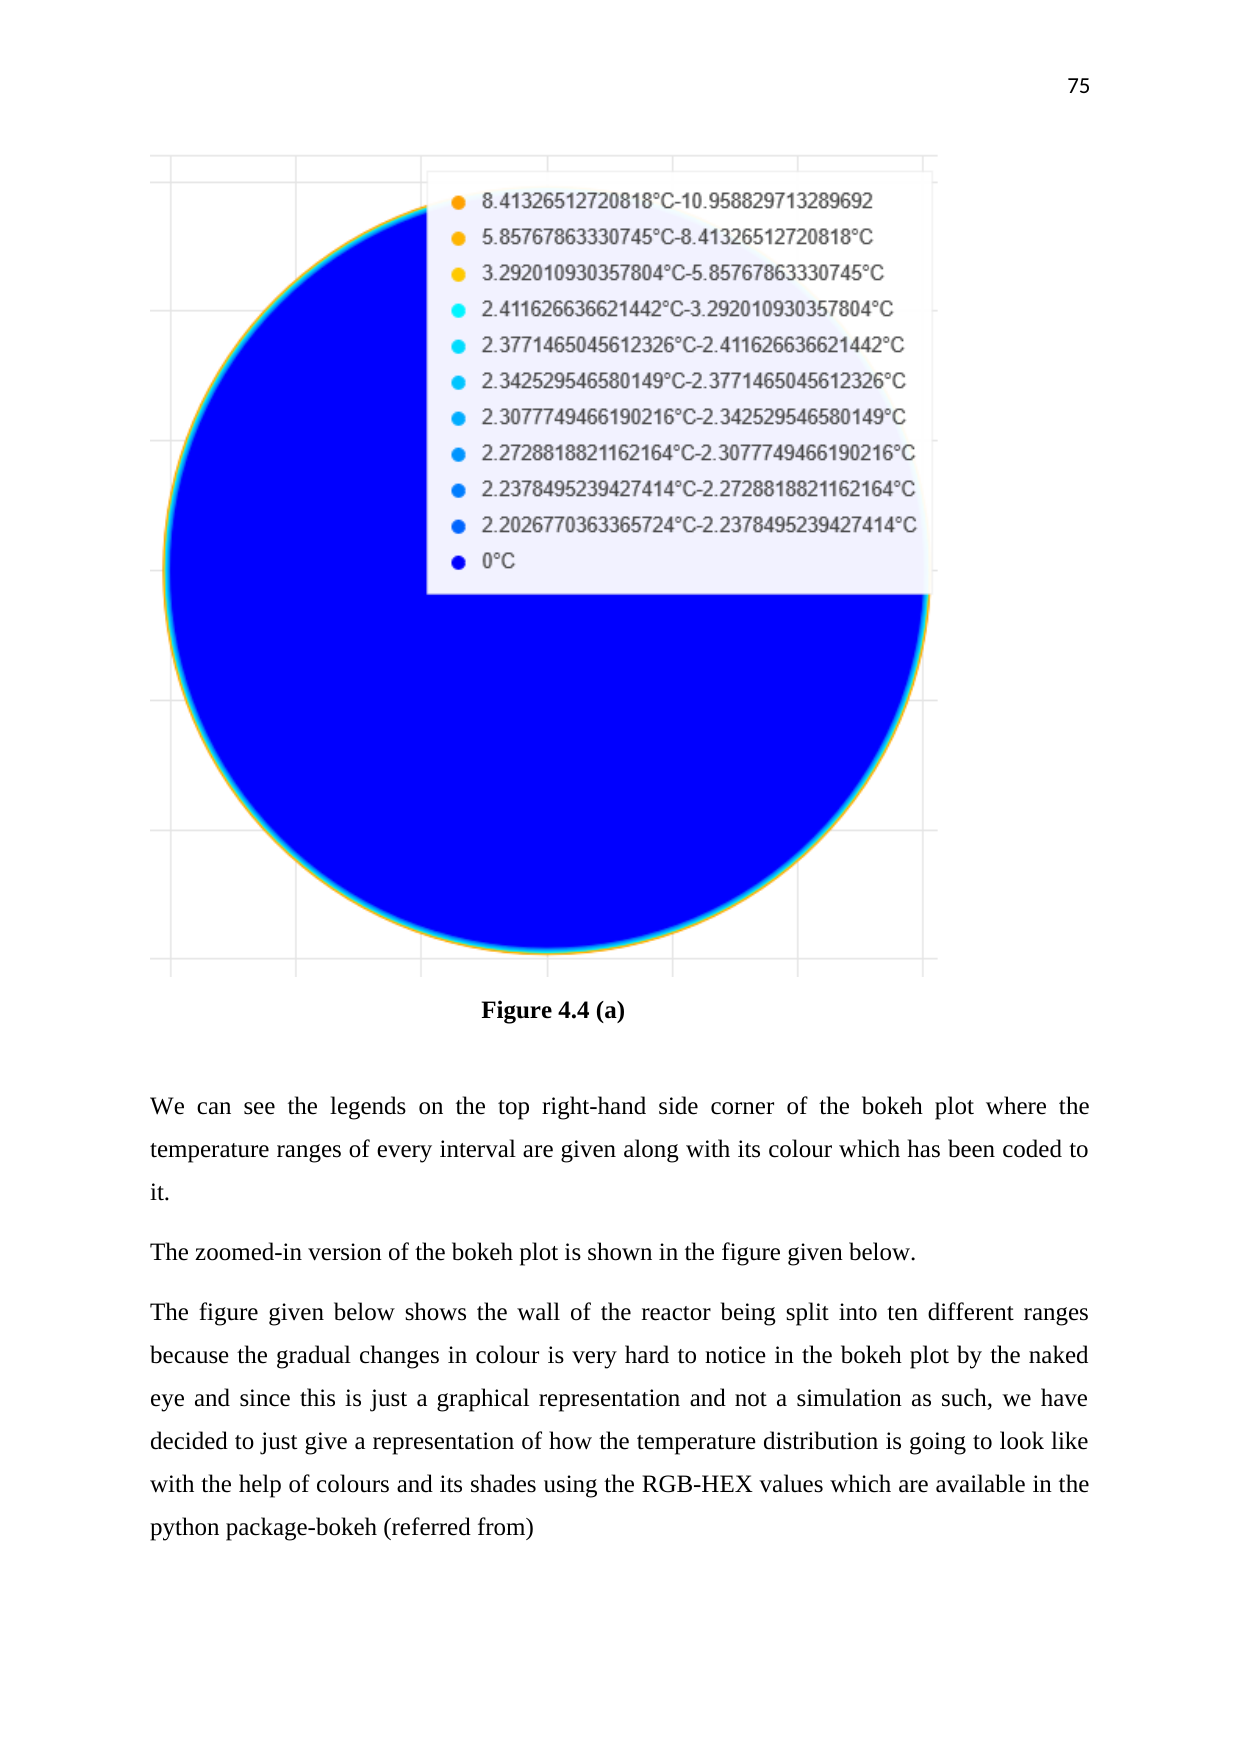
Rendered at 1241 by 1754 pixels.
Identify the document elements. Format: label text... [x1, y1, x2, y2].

picture [150, 150, 938, 977]
text Figure 4.4 (a) [150, 996, 1090, 1024]
text The figure given below shows the wall of the reactor being split into ten different ranges because the gradual changes in colour is very hard to notice in the bokeh plot by the naked eye and since this is just a graphical representation and not a simulation as such, we have decided to just give a representation of how the temperature distribution is going to look like with the help of colours and its shades using the RGB-HEX values which are available in the python package-bokeh (referred from) [150, 1297, 1090, 1541]
text The zoomed-in version of the bokeh plot is shown in the figure given below. [150, 1237, 1090, 1266]
text We can see the legends on the top right-hand side corner of the bokeh plot where the temperature ranges of every interval are given along with its colour which has been coded to it. [150, 1091, 1090, 1206]
